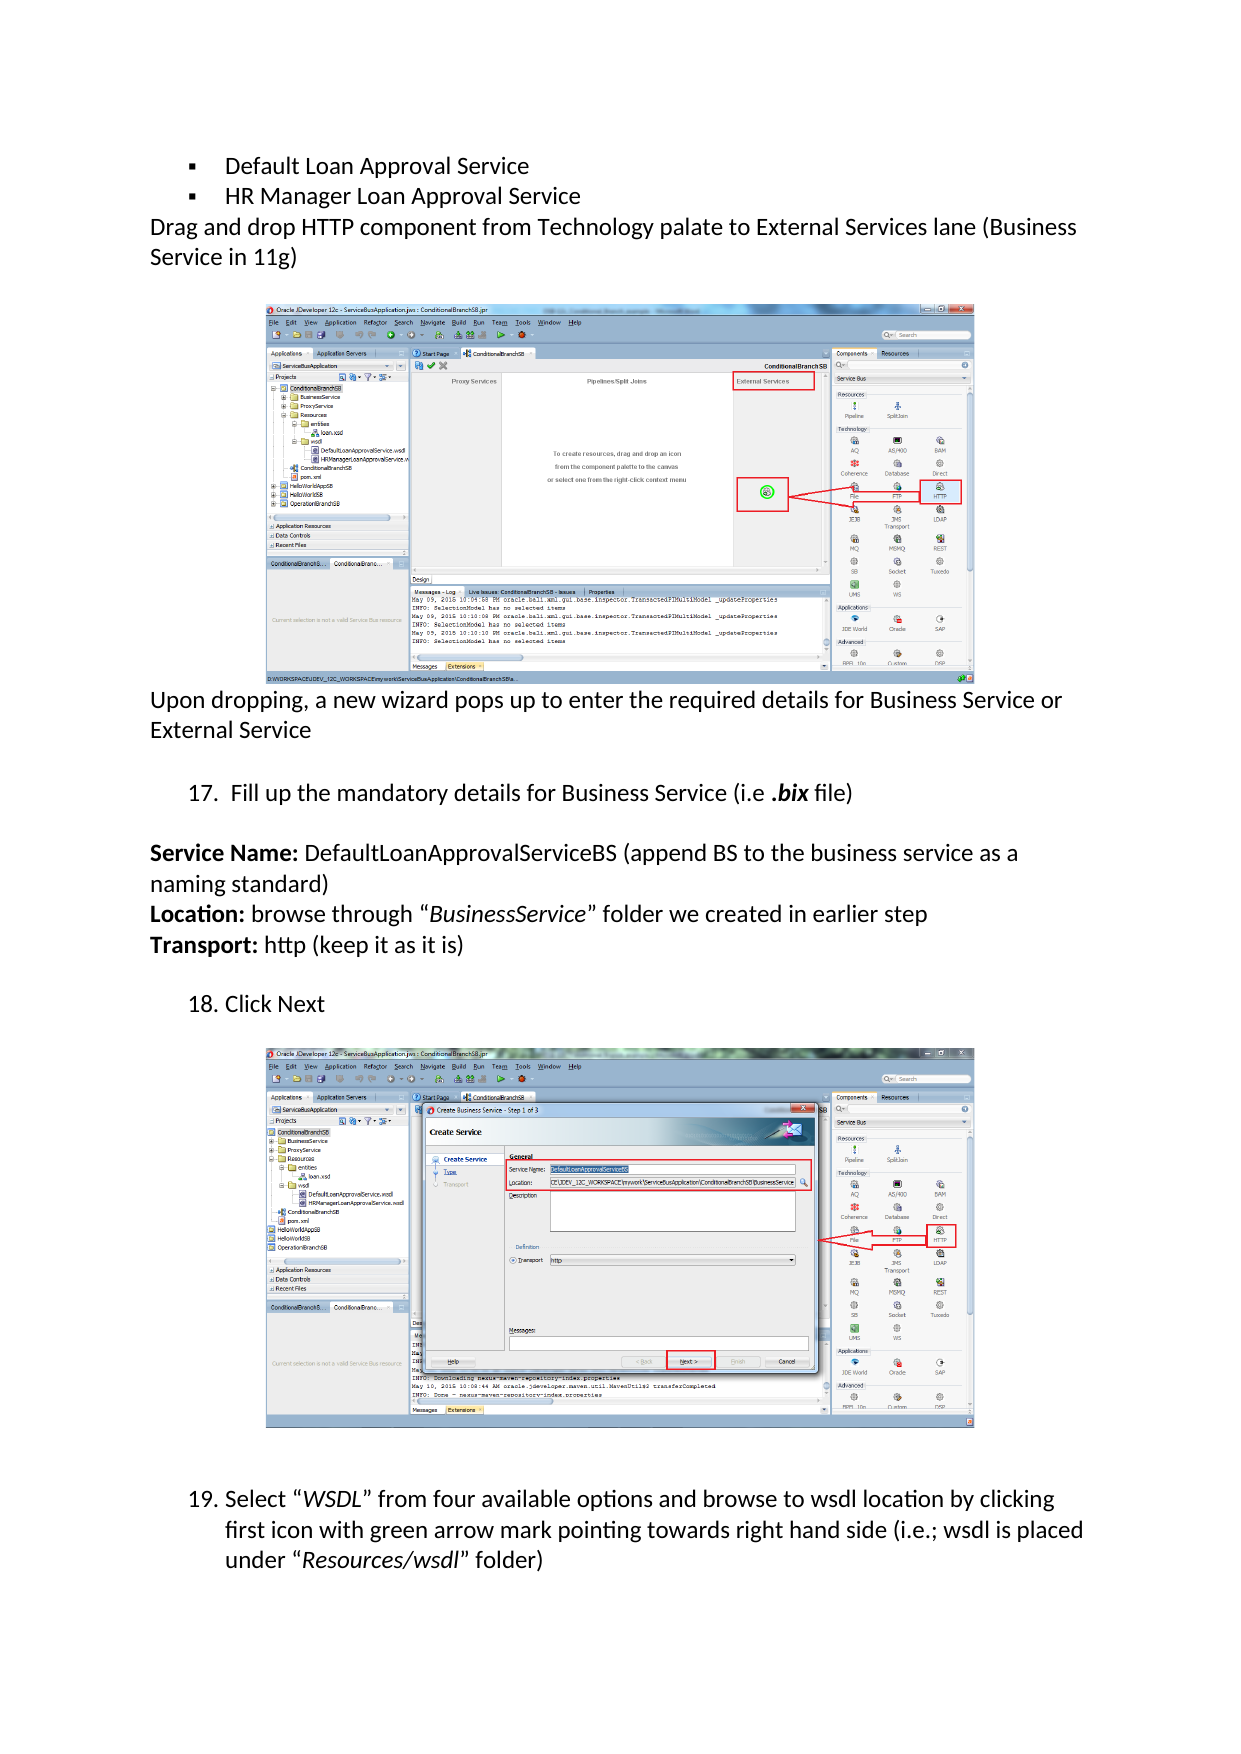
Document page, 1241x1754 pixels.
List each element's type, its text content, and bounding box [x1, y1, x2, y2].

list Click Next [187, 988, 1090, 1019]
text Upon dropping, a new wizard pops up to enter the required details for Business Service or External Service [150, 684, 1090, 745]
picture [265, 304, 975, 684]
list HR Manager Loan Approval Service [187, 181, 1090, 211]
list Fill up the mandatory details for Business Service (i.e .bix file) [187, 778, 1090, 808]
list Select “WSDL” from four available options and browse to wsdl location by clicking first icon with green arrow mark pointing towards right hand side (i.e.; wsdl is placed under “Resources/wsdl” folder) [187, 1483, 1090, 1575]
text Service Name: DefaultLoanApprovalServiceBS (append BS to the business service as a naming standard) Location: browse through “BusinessService” folder we created in earlier step Transport: http (keep it as it is) [150, 837, 1090, 959]
picture [265, 1048, 975, 1428]
text Drag and drop HTTP component from Technology palate to External Services lane (Business Service in 11g) [150, 211, 1090, 272]
list Default Loan Approval Service [187, 150, 1090, 181]
